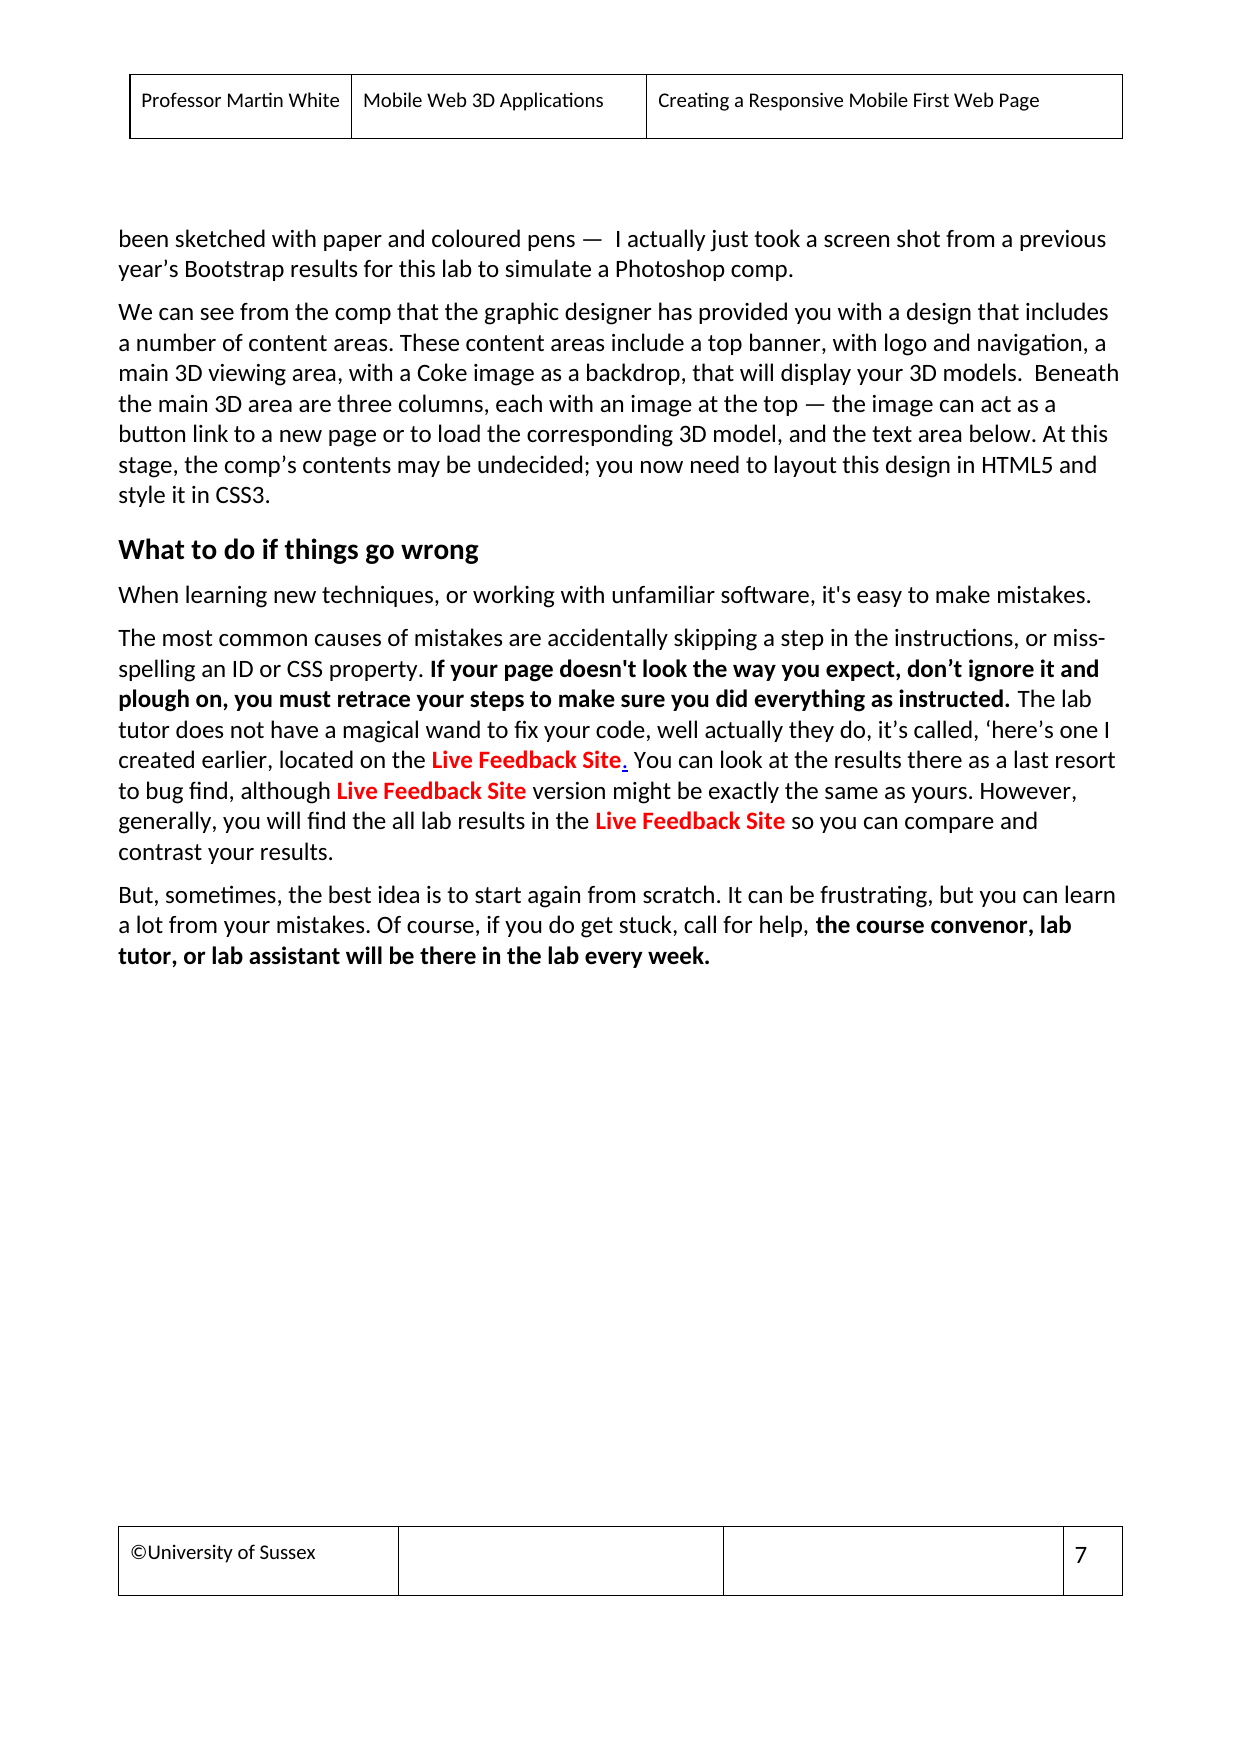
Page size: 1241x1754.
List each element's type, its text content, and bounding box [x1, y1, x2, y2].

text We can see from the comp that the graphic designer has provided you with a design that includes a number of content areas. These content areas include a top banner, with logo and navigation, a main 3D viewing area, with a Coke image as a backdrop, that will display your 3D models. Beneath the main 3D area are three columns, each with an image at the top — the image can act as a button link to a new page or to load the corresponding 3D model, and the text area below. At this stage, the comp’s contents may be undecided; you now need to layout this design in HTML5 and style it in CSS3. [118, 297, 1122, 510]
text The most common causes of mistakes are accidentally skipping a step in the instructions, or miss-spelling an ID or CSS property. If your page doesn't look the way you expect, don’t ignore it and plough on, you must retrace your steps to make sure you did everything as instructed. The lab tutor does not have a magical wand to fix your code, well actually they do, it’s called, ‘here’s one I created earlier, located on the Live Feedback Site. You can look at the results there as a last resort to bug find, although Live Feedback Site version might be exactly the same as yours. However, generally, you will find the all lab results in the Live Feedback Site so you can compare and contrast your results. [118, 622, 1122, 866]
text But, sometimes, the best idea is to start again from scratch. It can be frustrating, but you can learn a lot from your mistakes. Of course, if you do get stuck, call for help, the course convenor, lab tutor, or lab assistant will be there in the lab every week. [118, 879, 1122, 970]
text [118, 223, 1122, 284]
text When learning new techniques, or working with unfamiliar software, it's easy to make mistakes. [118, 579, 1122, 610]
subtitle What to do if things go wrong [118, 531, 1122, 567]
